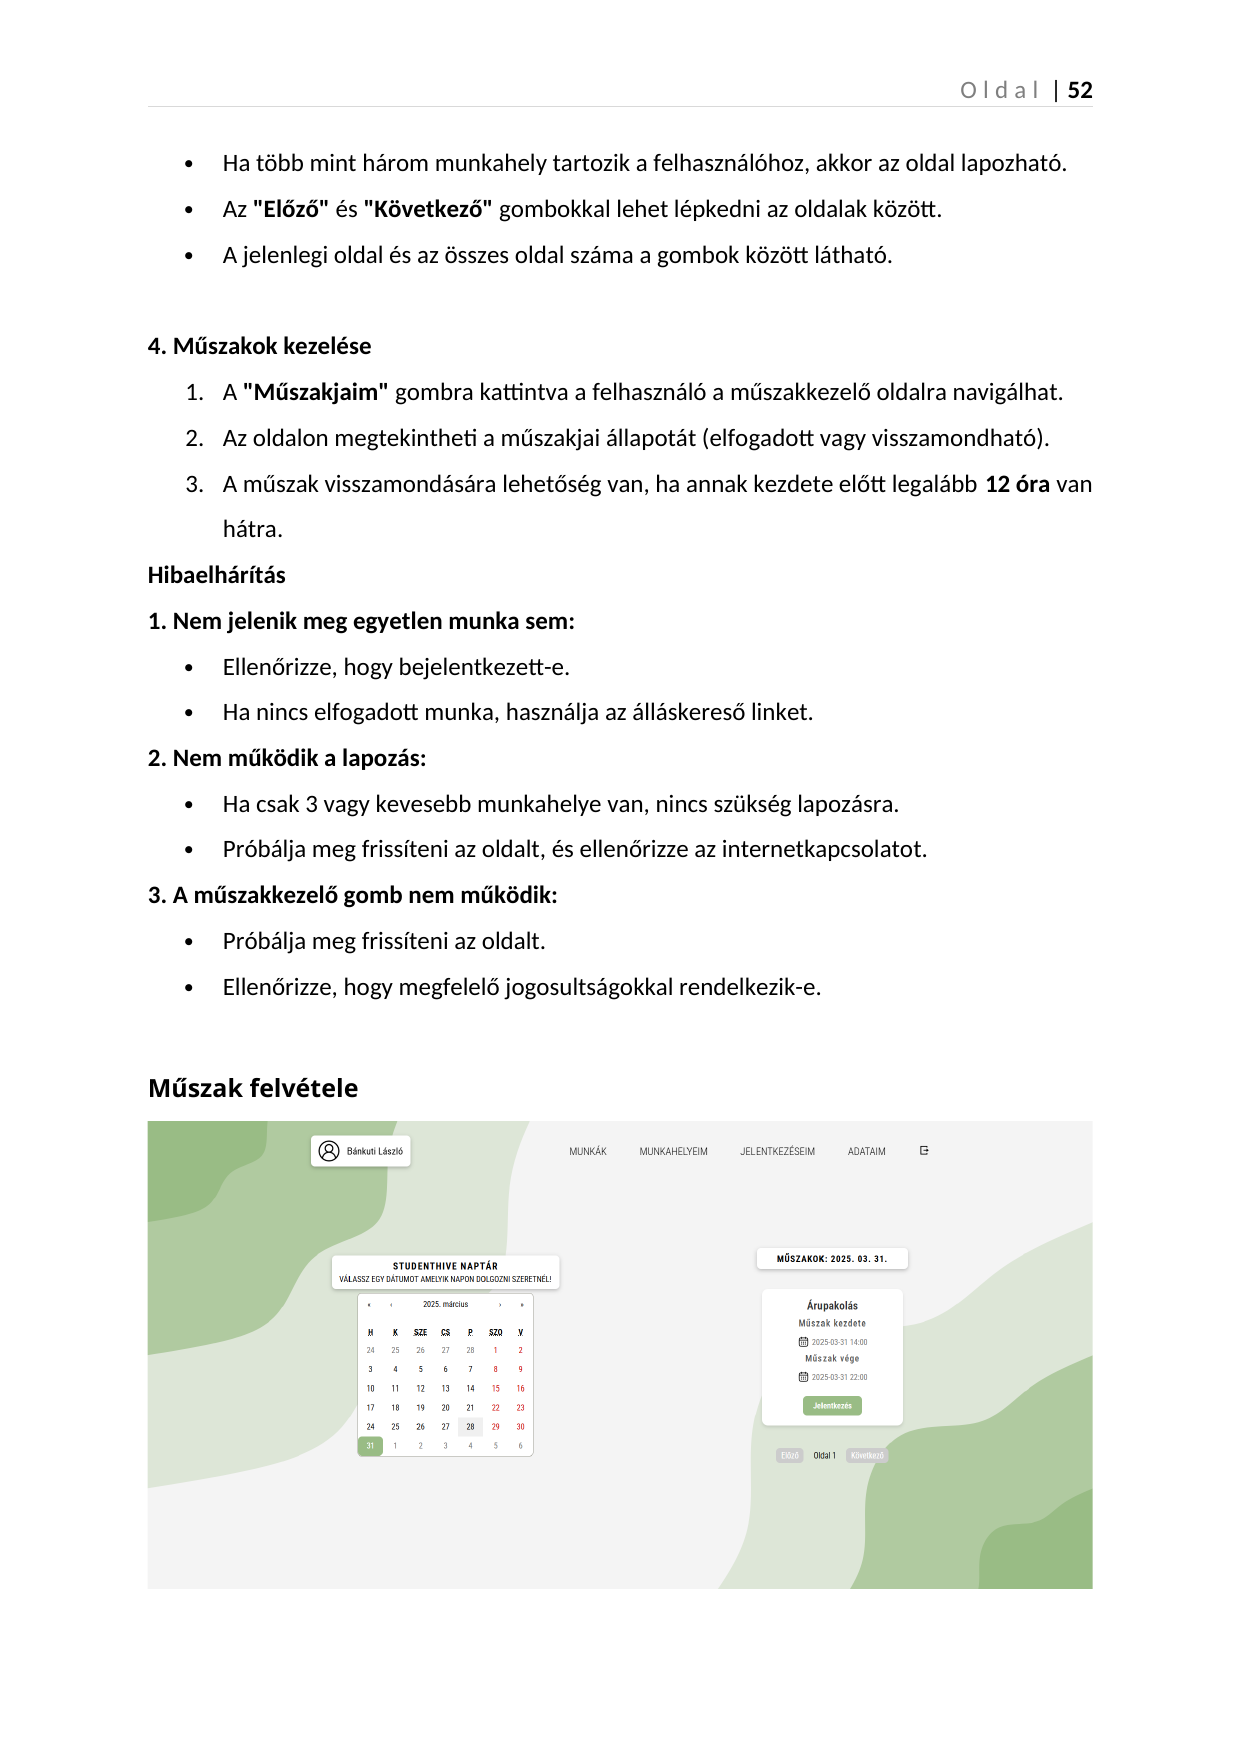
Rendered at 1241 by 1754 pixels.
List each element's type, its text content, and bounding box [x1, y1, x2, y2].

text 1. Nem jelenik meg egyetlen munka sem: [148, 605, 1093, 635]
list Ha több mint három munkahely tartozik a felhasználóhoz, akkor az oldal lapozható. [185, 148, 1093, 178]
list Próbálja meg frissíteni az oldalt. [185, 925, 1093, 956]
list Az "Előző" és "Következő" gombokkal lehet lépkedni az oldalak között. [185, 193, 1093, 224]
list A jelenlegi oldal és az összes oldal száma a gombok között látható. [185, 239, 1093, 269]
list Próbálja meg frissíteni az oldalt, és ellenőrizze az internetkapcsolatot. [185, 833, 1093, 864]
list Az oldalon megtekintheti a műszakjai állapotát (elfogadott vagy visszamondható). [185, 422, 1093, 452]
list Ha csak 3 vagy kevesebb munkahelye van, nincs szükség lapozásra. [185, 788, 1093, 818]
subtitle Műszak felvétele [148, 1071, 1093, 1104]
text 3. A műszakkezelő gomb nem működik: [148, 879, 1093, 910]
list A műszak visszamondására lehetőség van, ha annak kezdete előtt legalább 12 óra van hátra. [185, 468, 1093, 544]
list Ha nincs elfogadott munka, használja az álláskereső linket. [185, 696, 1093, 727]
list Ellenőrizze, hogy megfelelő jogosultságokkal rendelkezik-e. [185, 971, 1093, 1001]
text 2. Nem működik a lapozás: [148, 742, 1093, 773]
list Ellenőrizze, hogy bejelentkezett-e. [185, 651, 1093, 681]
text Hibaelhárítás [148, 559, 1093, 590]
text 4. Műszakok kezelése [148, 331, 1093, 361]
list A "Műszakjaim" gombra kattintva a felhasználó a műszakkezelő oldalra navigálhat. [185, 376, 1093, 407]
picture [147, 1121, 1093, 1589]
